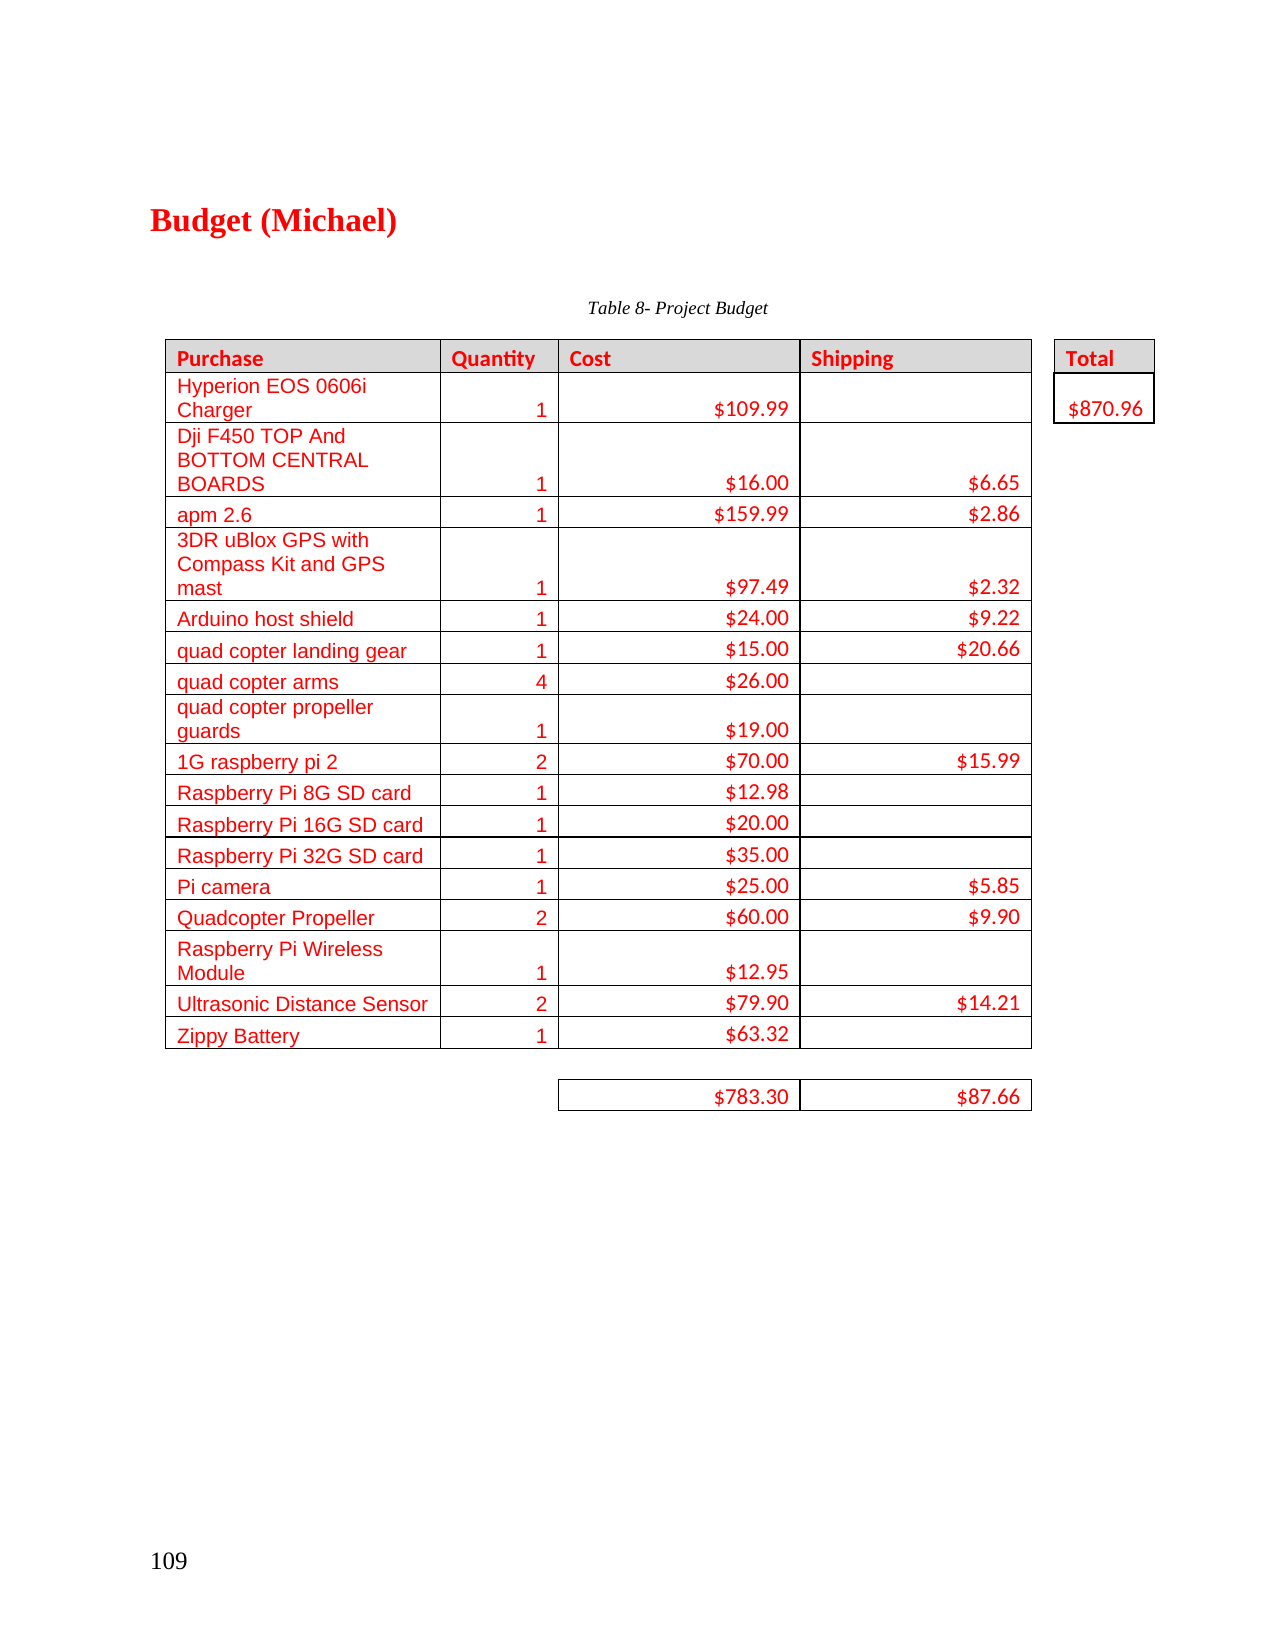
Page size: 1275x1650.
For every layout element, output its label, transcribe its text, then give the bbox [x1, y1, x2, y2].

subtitle Budget (Michael) [150, 200, 1125, 238]
